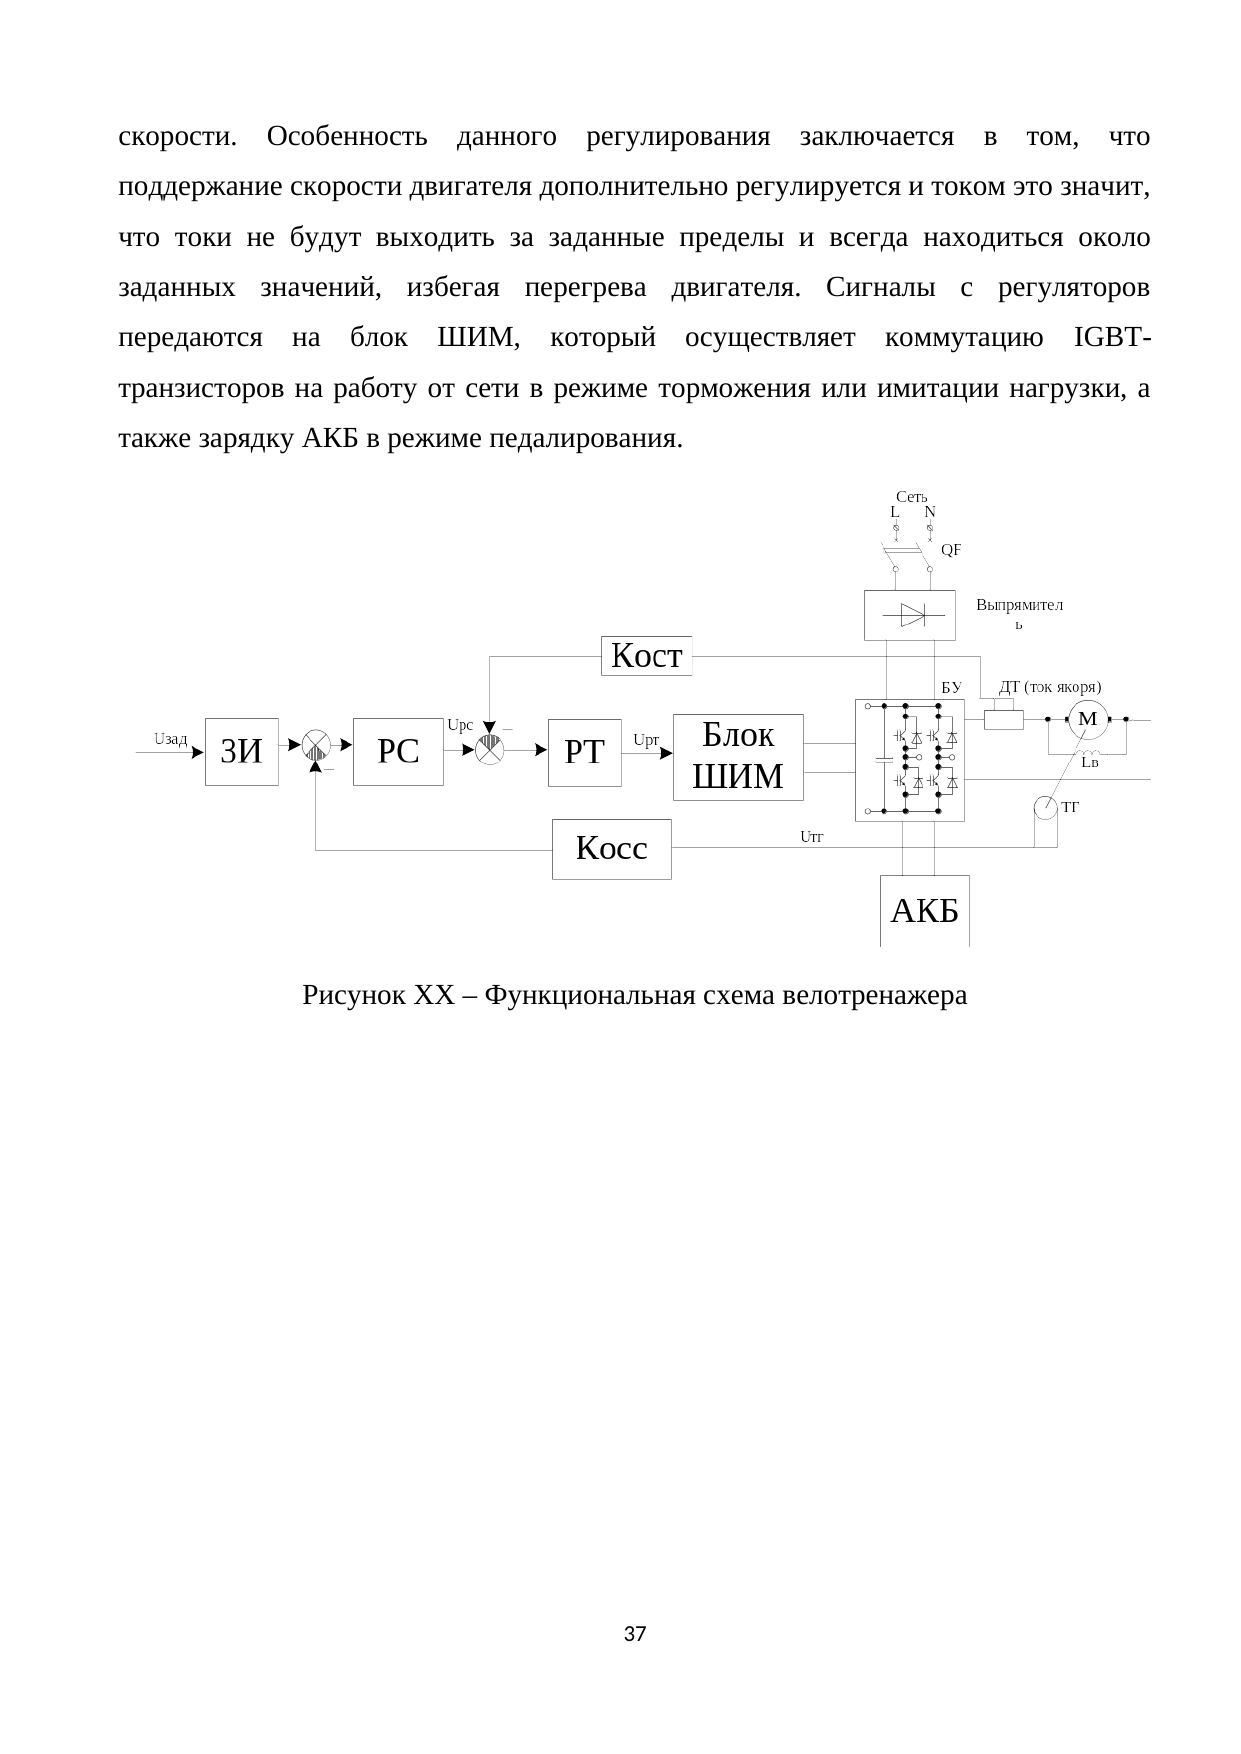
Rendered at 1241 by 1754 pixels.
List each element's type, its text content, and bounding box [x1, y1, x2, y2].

text Рисунок XX – Функциональная схема велотренажера [118, 977, 1152, 1011]
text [118, 118, 1152, 453]
